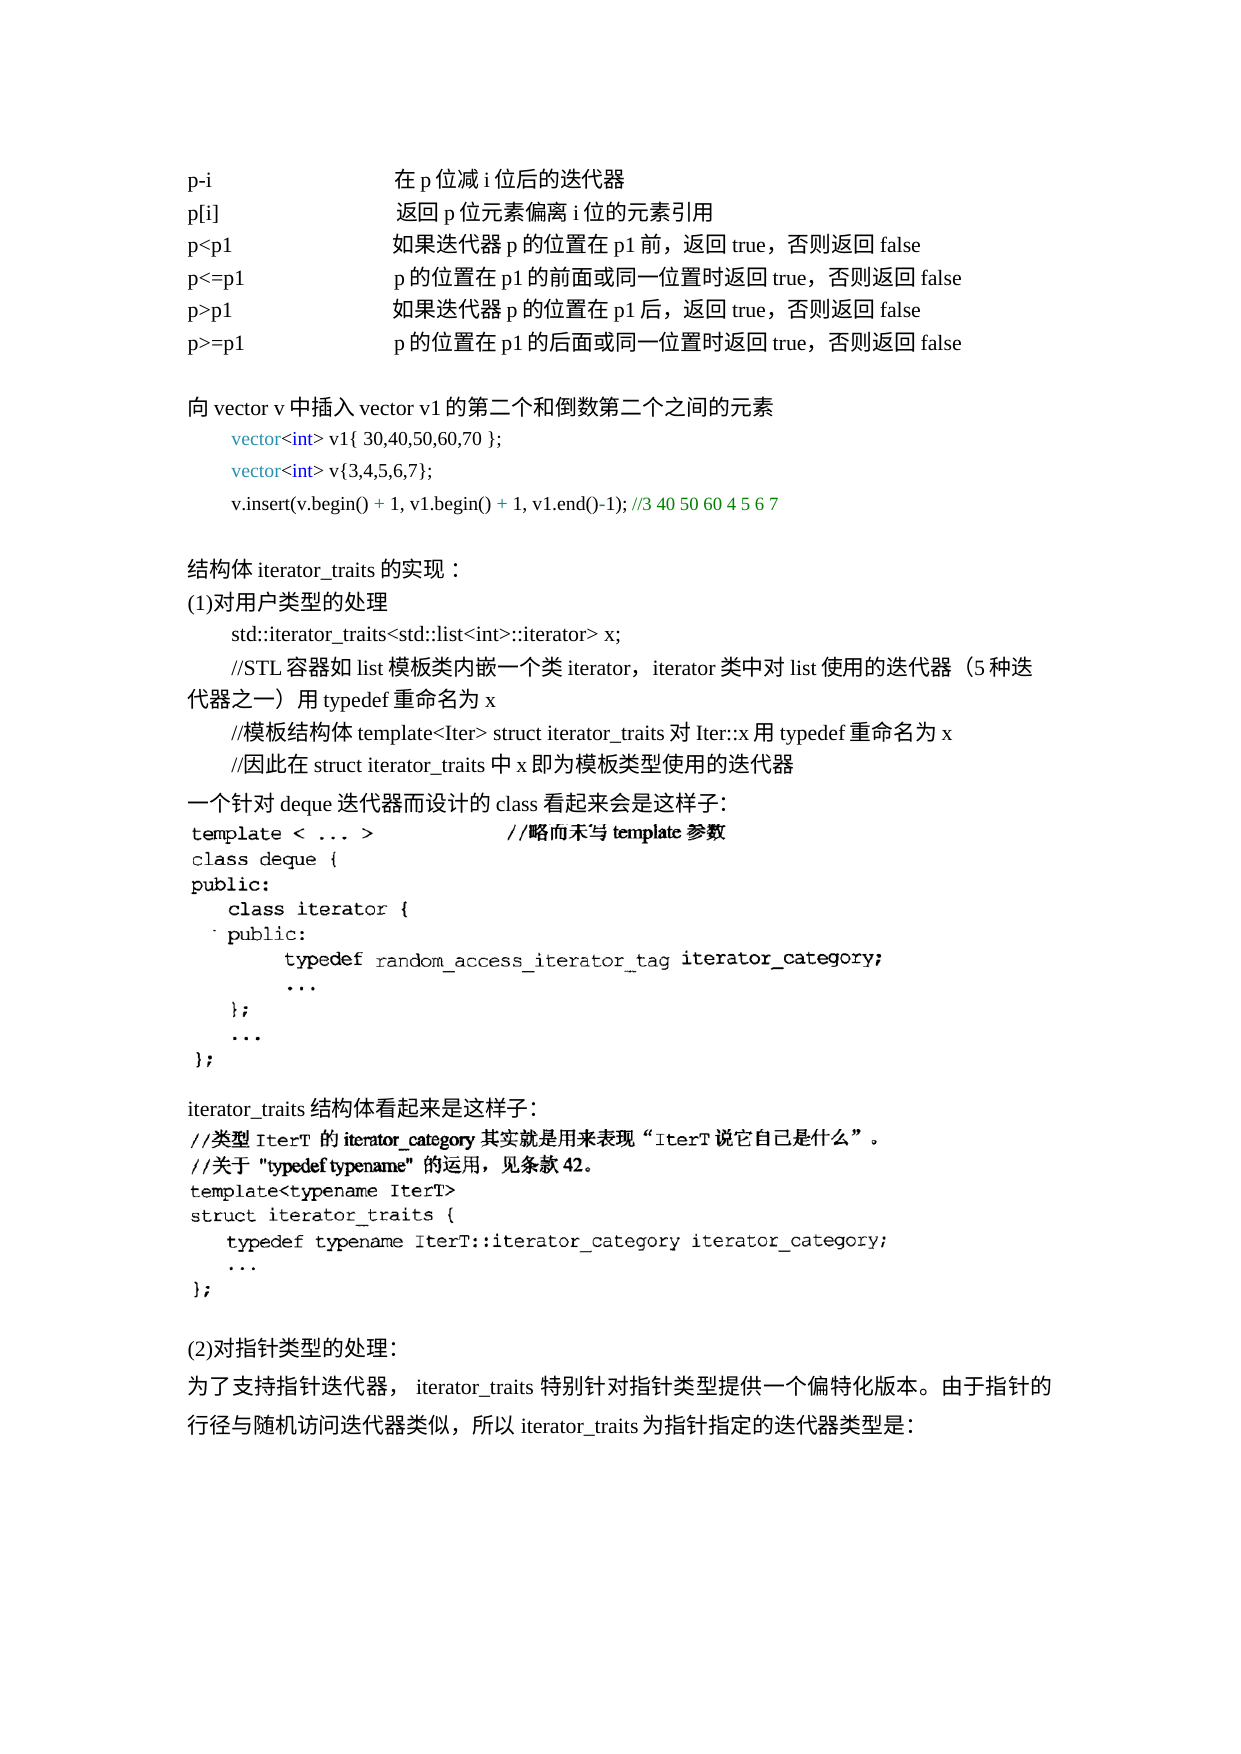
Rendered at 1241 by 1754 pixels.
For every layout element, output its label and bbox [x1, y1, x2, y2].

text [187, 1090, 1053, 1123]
picture [187, 1129, 888, 1298]
picture [187, 824, 882, 1068]
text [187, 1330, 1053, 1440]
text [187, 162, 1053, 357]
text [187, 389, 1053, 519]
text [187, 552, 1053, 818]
